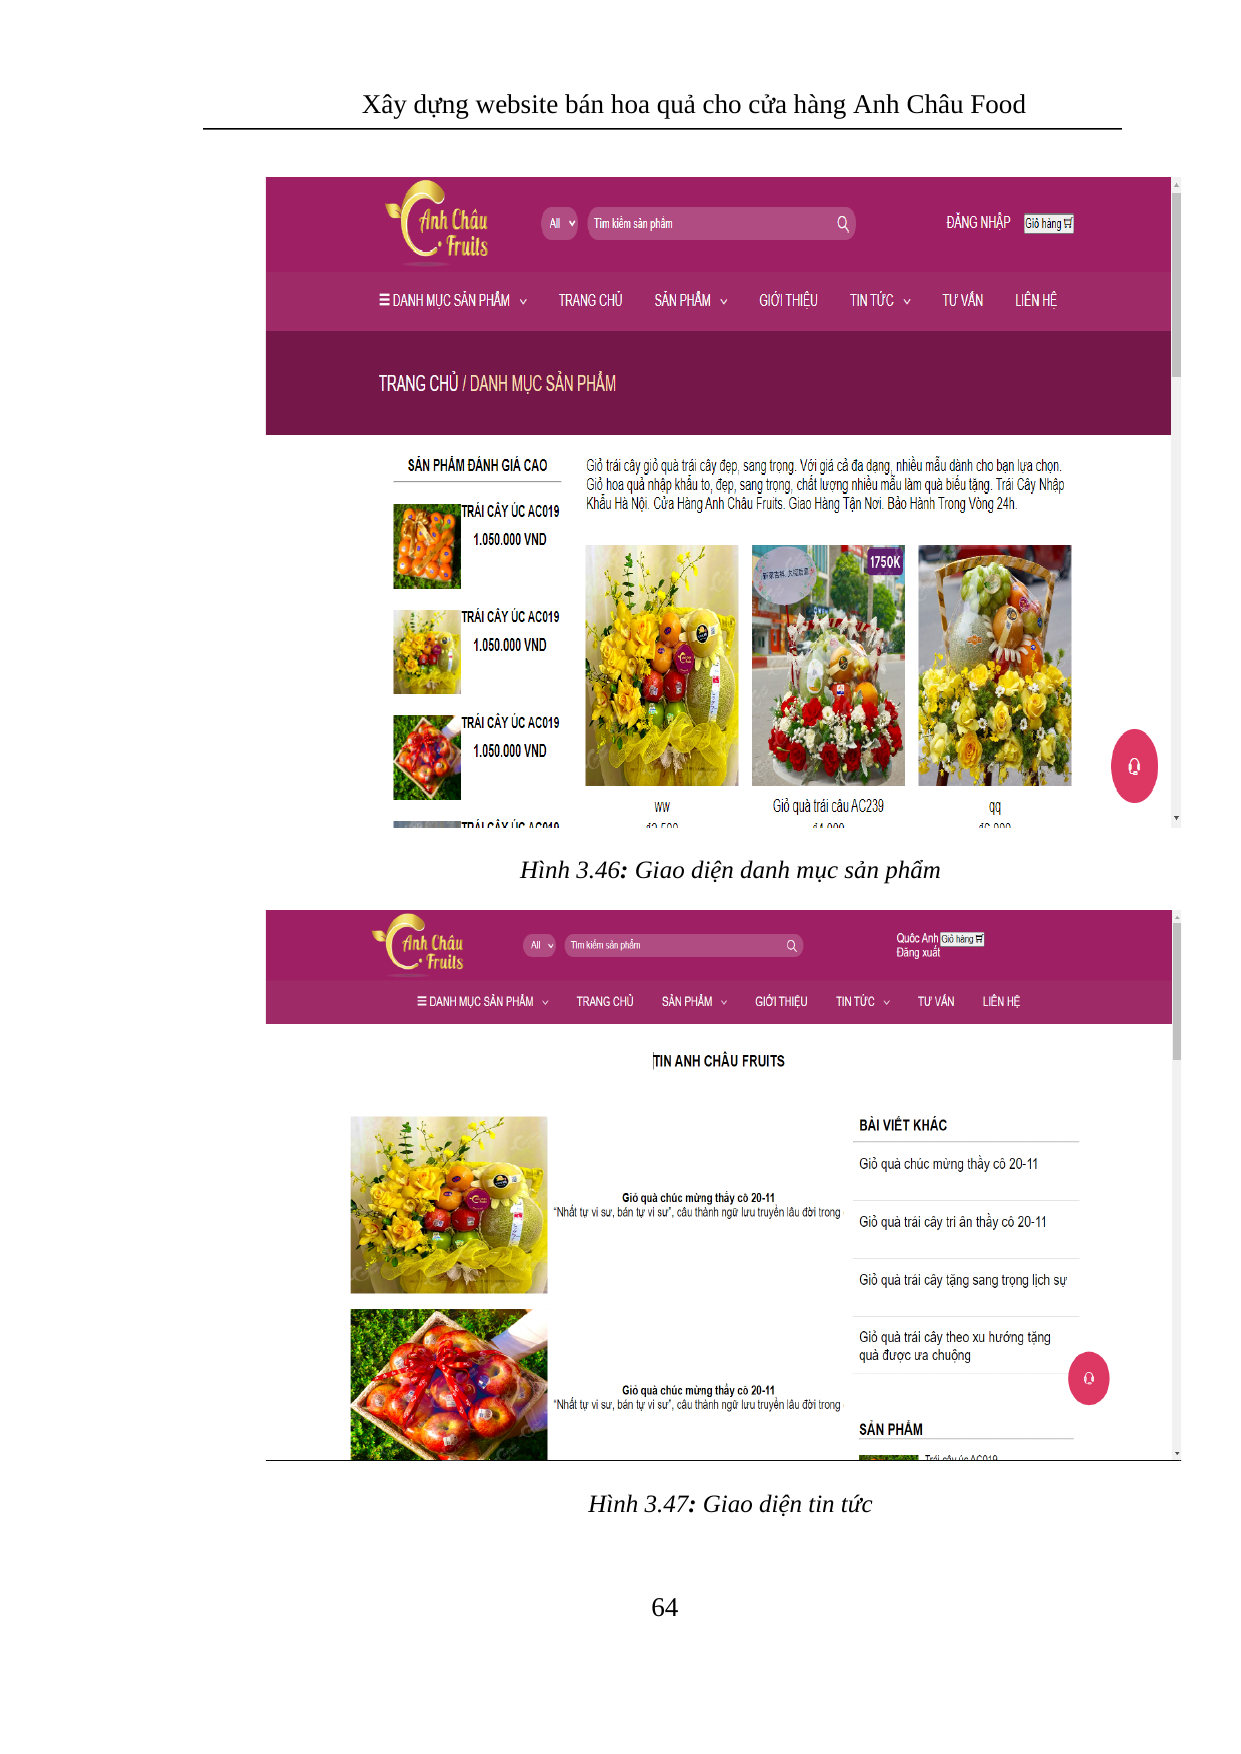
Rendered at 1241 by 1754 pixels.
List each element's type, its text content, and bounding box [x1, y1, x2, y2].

text Hình 3.46: Giao diện danh mục sản phẩm [282, 855, 1122, 884]
picture [265, 910, 1182, 1461]
picture [265, 177, 1182, 828]
text Hình 3.47: Giao diện tin tức [282, 1489, 1122, 1518]
